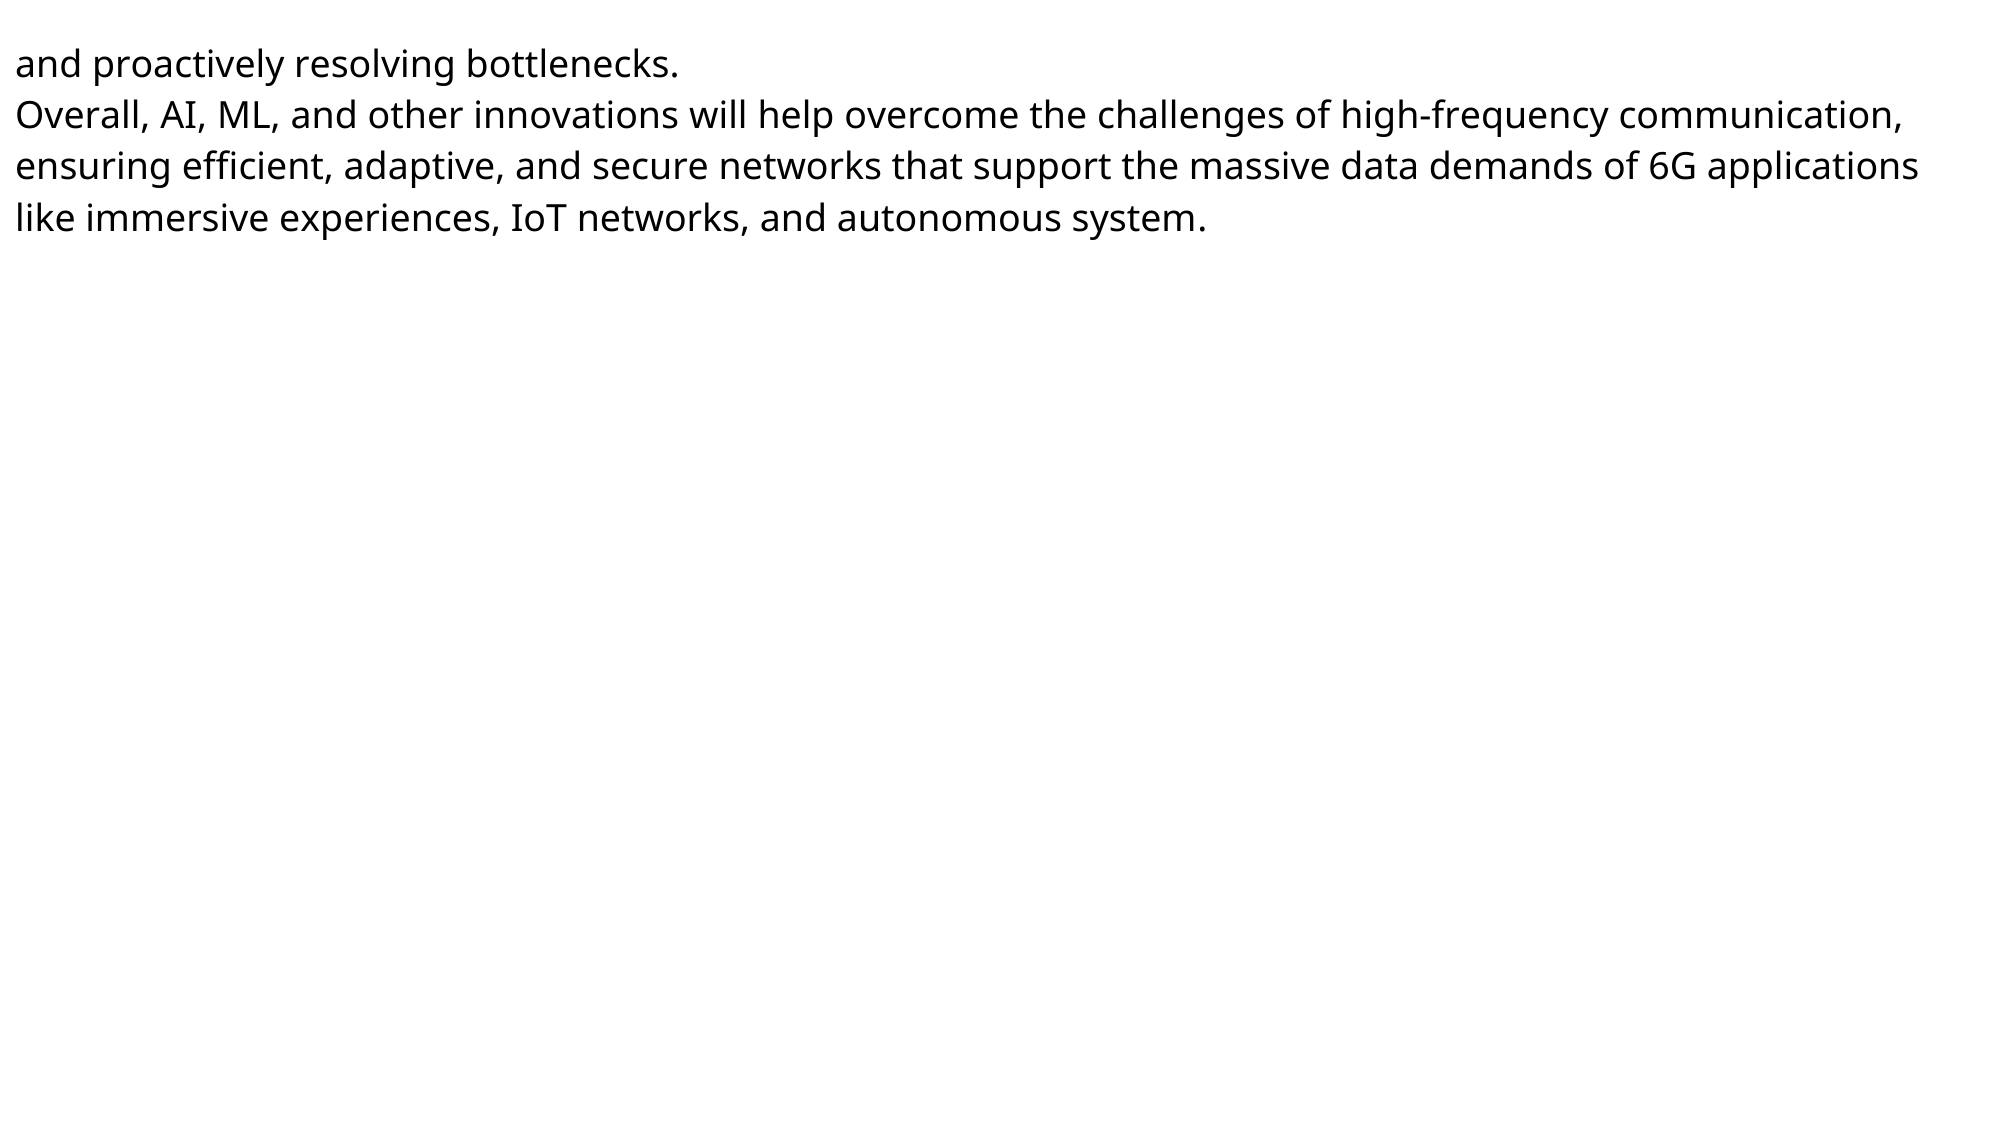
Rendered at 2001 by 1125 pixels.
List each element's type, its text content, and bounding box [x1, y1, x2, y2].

text Overall, AI, ML, and other innovations will help overcome the challenges of high-frequency communication, ensuring efficient, adaptive, and secure networks that support the massive data demands of 6G applications like immersive experiences, IoT networks, and autonomous system. [15, 89, 1959, 242]
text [15, 38, 1934, 89]
